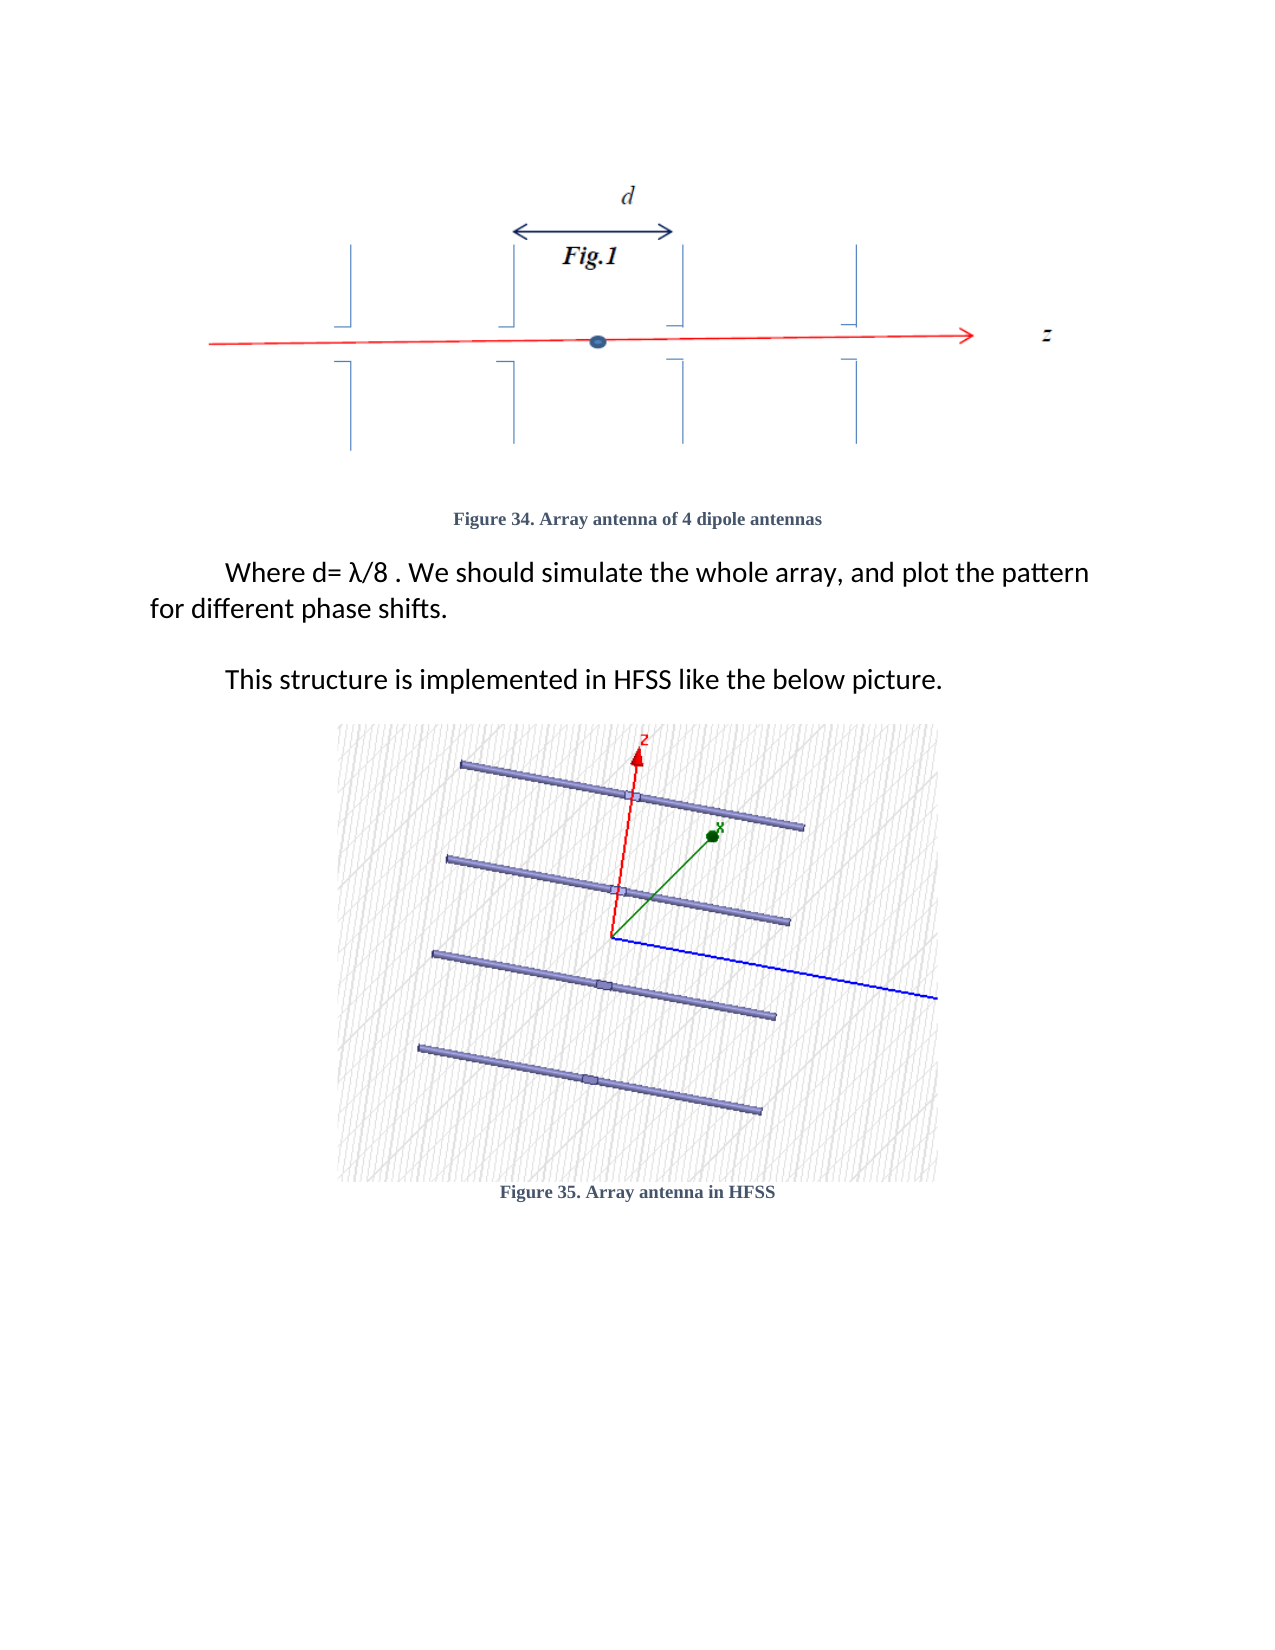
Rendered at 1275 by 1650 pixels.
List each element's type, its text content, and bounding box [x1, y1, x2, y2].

text This structure is implemented in HFSS like the below picture. [150, 661, 1125, 697]
text Where d= λ/8 . We should simulate the whole array, and plot the pattern for different phase shifts. [150, 554, 1125, 625]
picture [337, 724, 938, 1182]
picture [179, 150, 1080, 490]
